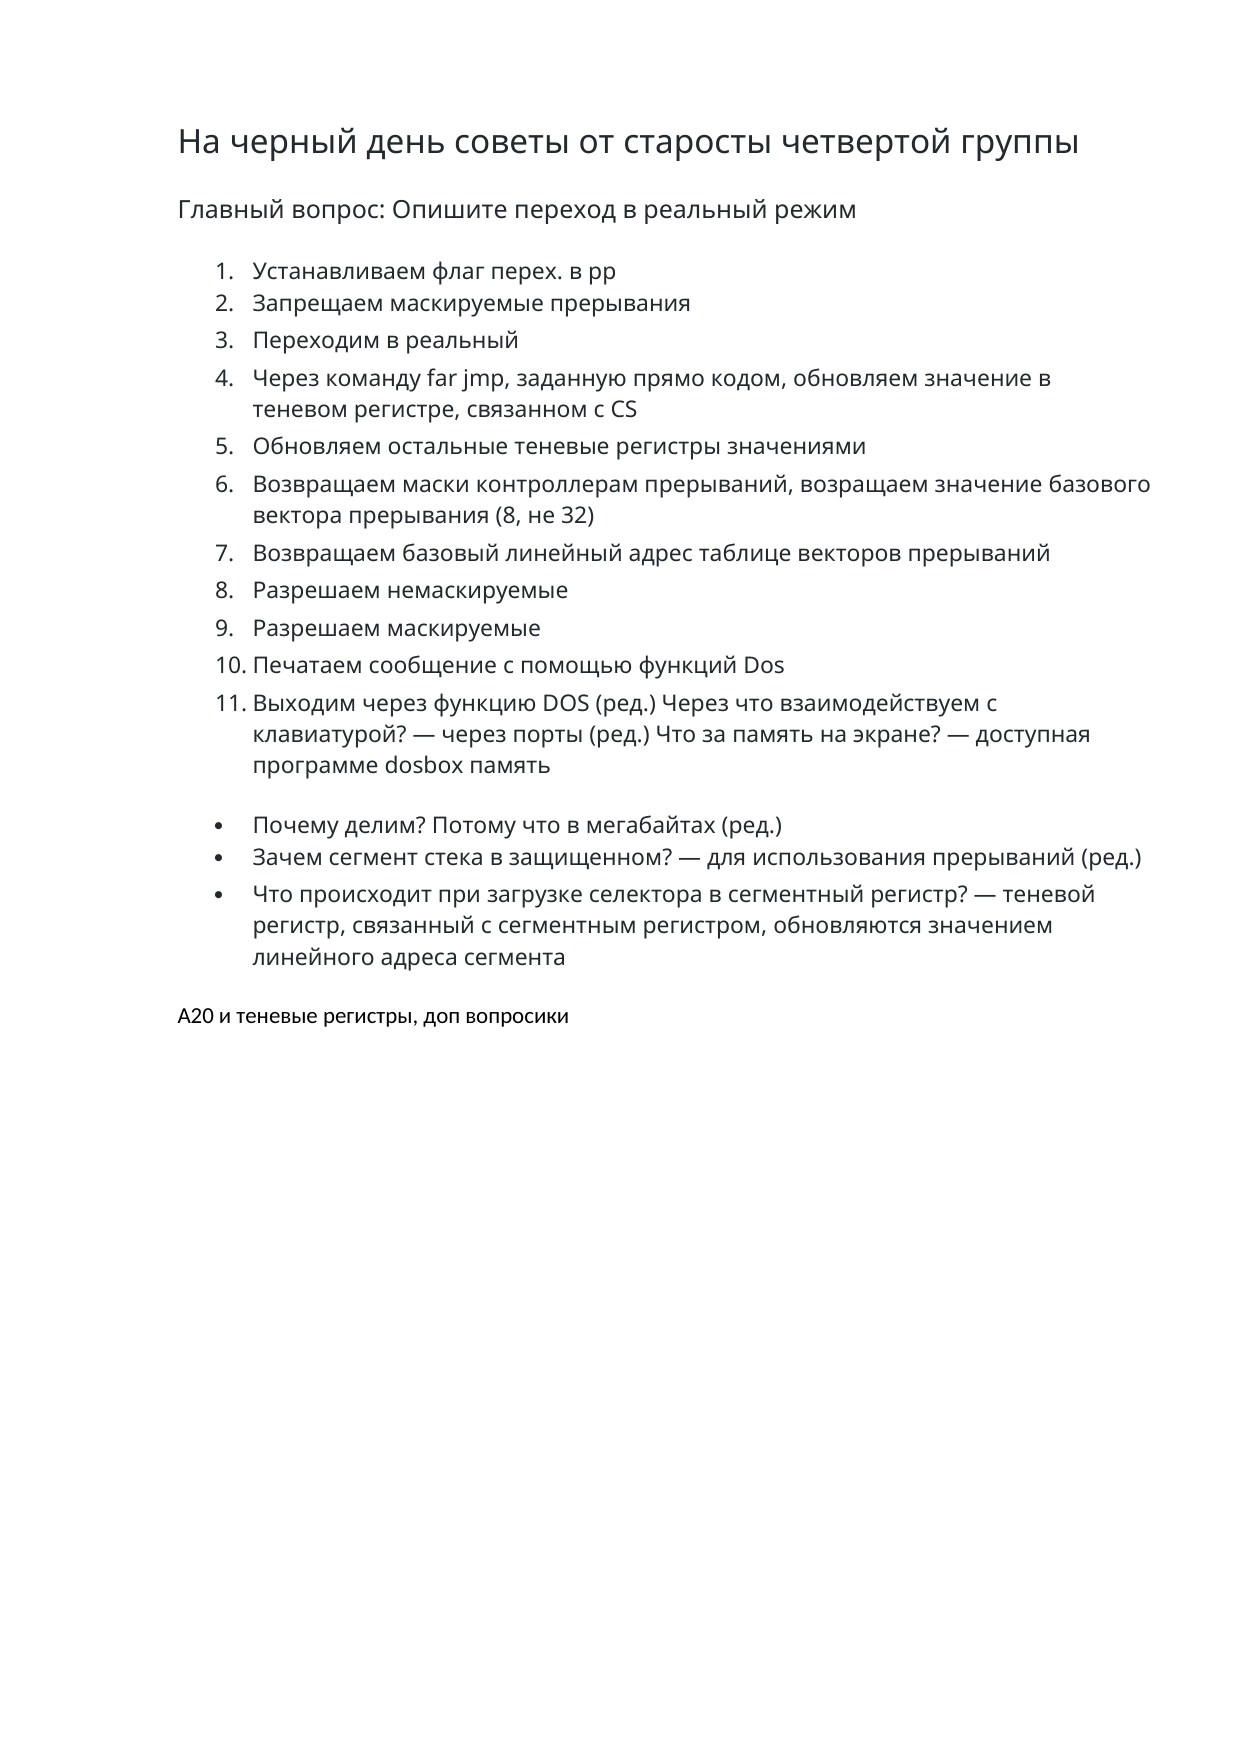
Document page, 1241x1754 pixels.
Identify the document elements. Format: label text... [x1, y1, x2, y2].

list Возвращаем базовый линейный адрес таблице векторов прерываний [215, 537, 1152, 568]
list Через команду far jmp, заданную прямо кодом, обновляем значение в теневом регистре, связанном с CS [215, 362, 1152, 424]
list Устанавливаем флаг перех. в рр [215, 255, 1152, 287]
subtitle На черный день советы от старосты четвертой группы [177, 118, 1152, 163]
text Главный вопрос: Опишите переход в реальный режим [177, 192, 1152, 226]
list Зачем сегмент стека в защищенном? — для использования прерываний (ред.) [215, 841, 1152, 872]
list Обновляем остальные теневые регистры значениями [215, 430, 1152, 462]
list Разрешаем немаскируемые [215, 574, 1152, 605]
list Выходим через функцию DOS (ред.) Через что взаимодействуем с клавиатурой? — через порты (ред.) Что за память на экране? — доступная программе dosbox память [215, 687, 1152, 780]
list Почему делим? Потому что в мегабайтах (ред.) [215, 809, 1152, 841]
list Возвращаем маски контроллерам прерываний, возращаем значение базового вектора прерывания (8, не 32) [215, 468, 1152, 530]
list Что происходит при загрузке селектора в сегментный регистр? — теневой регистр, связанный с сегментным регистром, обновляются значением линейного адреса сегмента [215, 878, 1152, 972]
text A20 и теневые регистры, доп вопросики [177, 1001, 1152, 1029]
list Запрещаем маскируемые прерывания [215, 287, 1152, 318]
list Печатаем сообщение с помощью функций Dos [215, 649, 1152, 680]
list Разрешаем маскируемые [215, 612, 1152, 643]
list Переходим в реальный [215, 324, 1152, 355]
